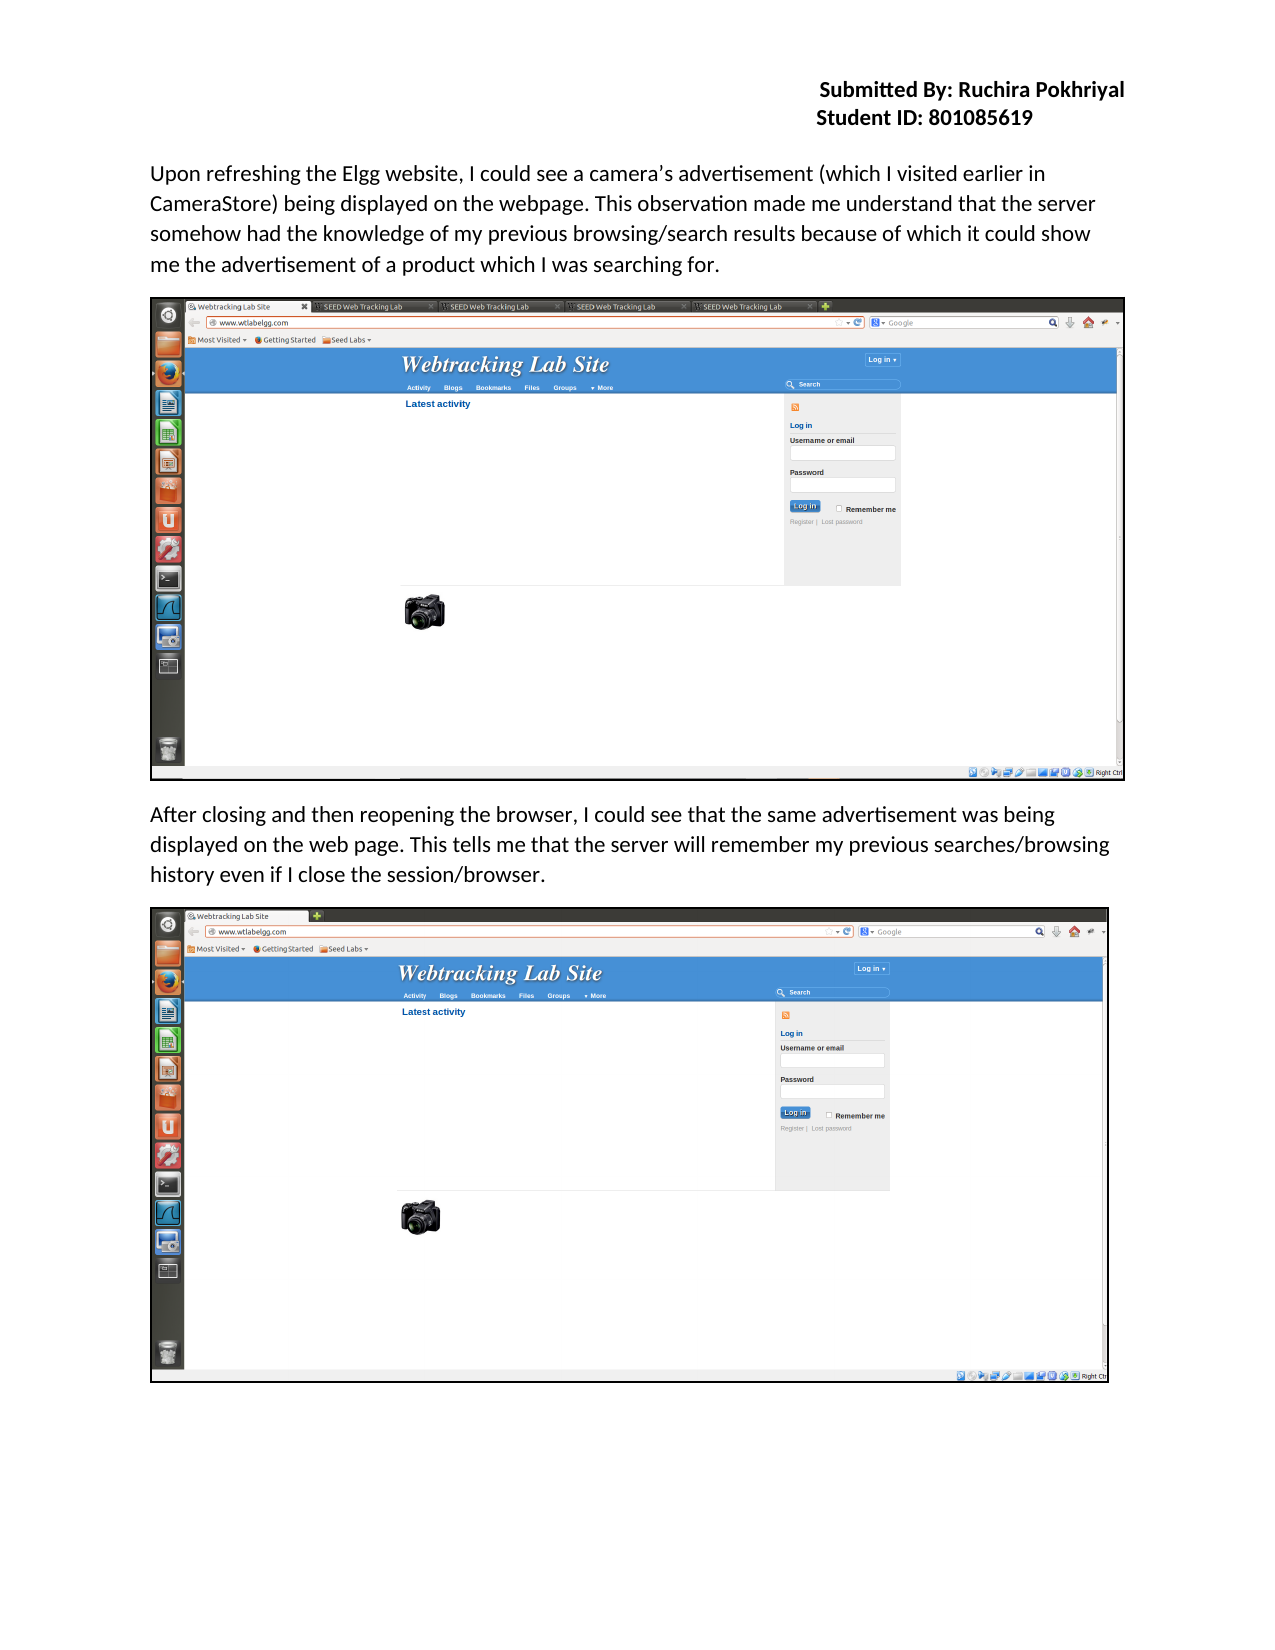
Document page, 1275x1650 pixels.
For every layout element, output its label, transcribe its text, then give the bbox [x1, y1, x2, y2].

picture [152, 909, 1107, 1381]
text After closing and then reopening the browser, I could see that the same advertisement was being displayed on the web page. This tells me that the server will remember my previous searches/browsing history even if I close the session/browser. [150, 800, 1125, 888]
text Upon refreshing the Elgg website, I could see a camera’s advertisement (which I visited earlier in CameraStore) being displayed on the webpage. This observation made me understand that the server somehow had the knowledge of my previous browsing/search results because of which it could show me the advertisement of a product which I was searching for. [150, 159, 1125, 278]
picture [152, 299, 1123, 779]
